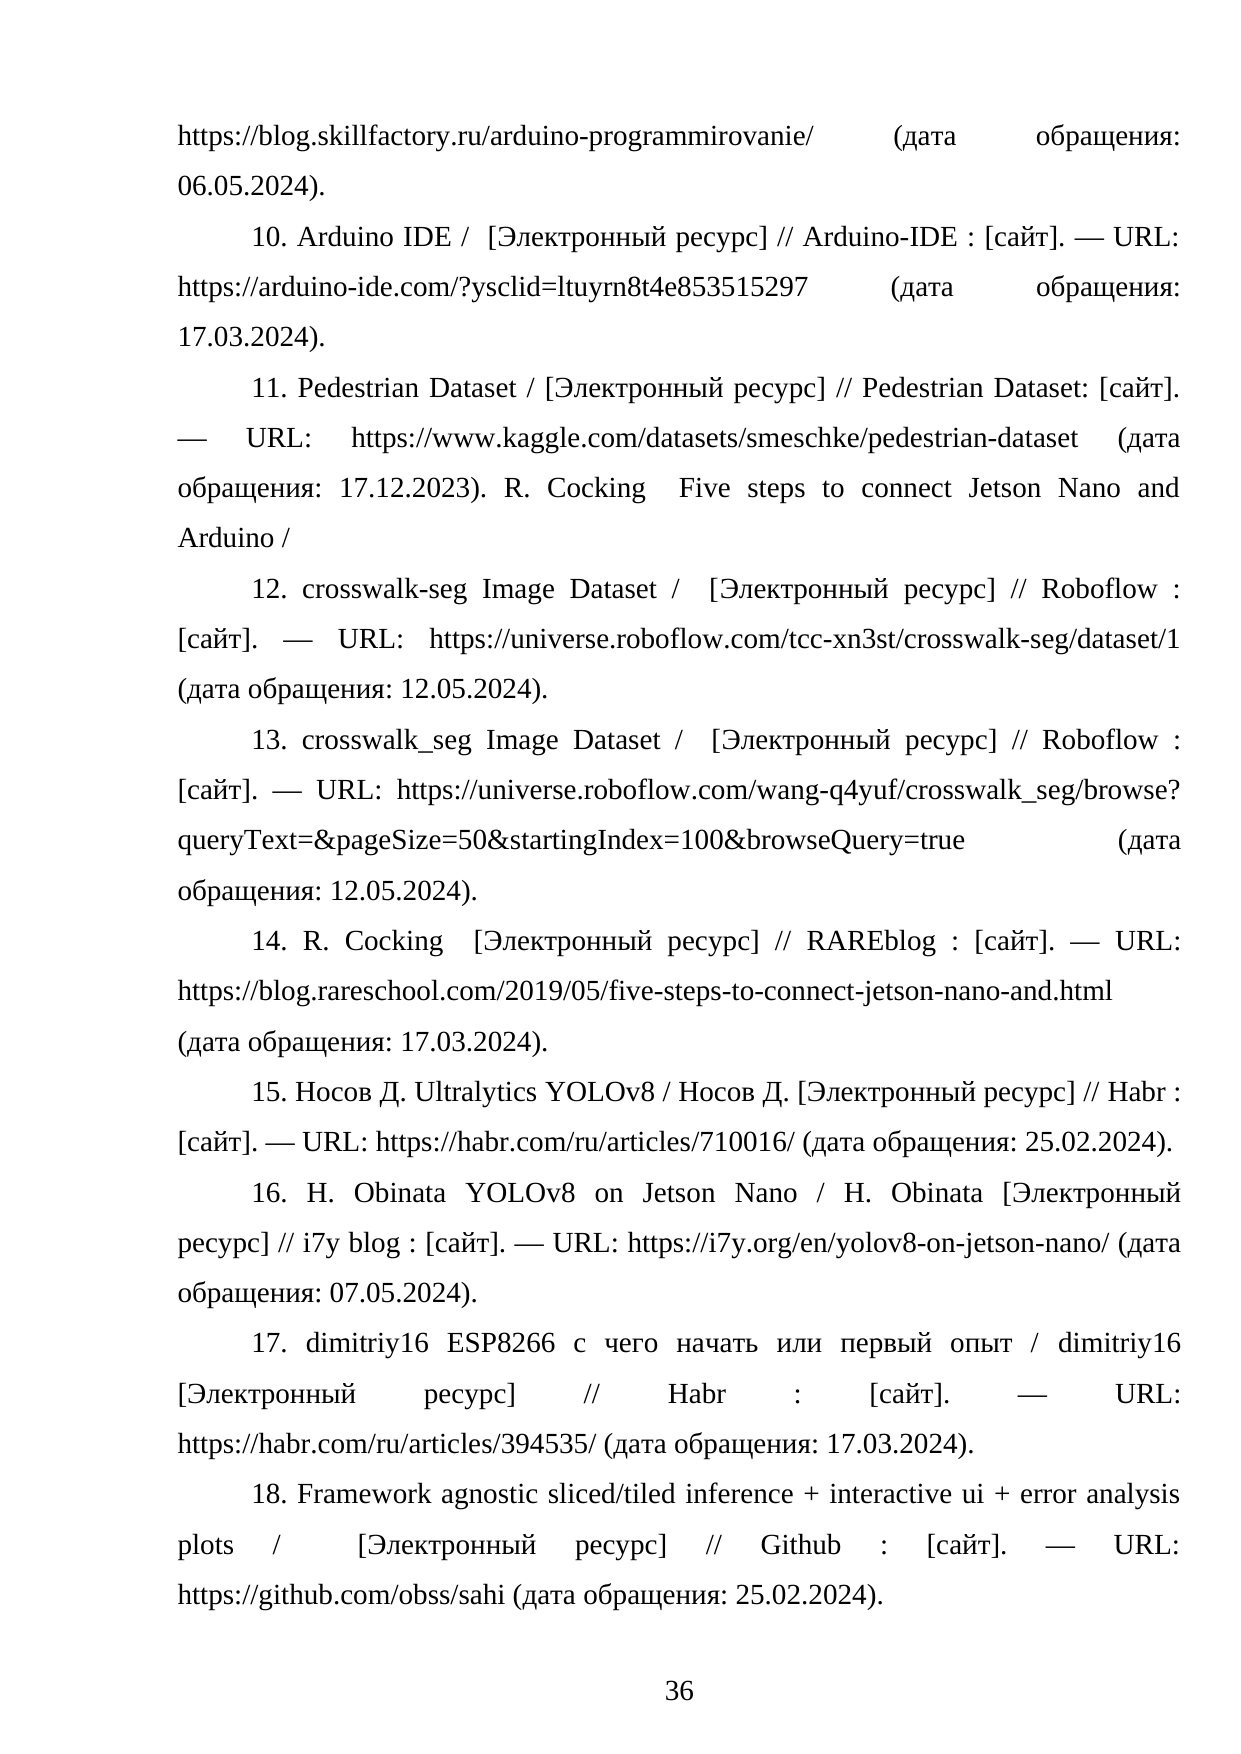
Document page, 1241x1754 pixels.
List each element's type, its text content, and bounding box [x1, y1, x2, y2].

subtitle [177, 118, 1181, 202]
subtitle 11. Pedestrian Dataset / [Электронный ресурс] // Pedestrian Dataset: [сайт]. — URL: https://www.kaggle.com/datasets/smeschke/pedestrian-dataset (дата обращения: 17.12.2023). R. Cocking Five steps to connect Jetson Nano and Arduino / [177, 370, 1181, 554]
subtitle 13. crosswalk_seg Image Dataset / [Электронный ресурс] // Roboflow : [сайт]. — URL: https://universe.roboflow.com/wang-q4yuf/crosswalk_seg/browse?queryText=&pageSize=50&startingIndex=100&browseQuery=true (дата обращения: 12.05.2024). [177, 722, 1181, 906]
subtitle 17. dimitriy16 ESP8266 с чего начать или первый опыт / dimitriy16 [Электронный ресурс] // Habr : [сайт]. — URL: https://habr.com/ru/articles/394535/ (дата обращения: 17.03.2024). [177, 1326, 1181, 1460]
subtitle 10. Arduino IDE / [Электронный ресурс] // Arduino-IDE : [сайт]. — URL: https://arduino-ide.com/?ysclid=ltuyrn8t4e853515297 (дата обращения: 17.03.2024). [177, 219, 1181, 353]
subtitle 16. H. Obinata YOLOv8 on Jetson Nano / H. Obinata [Электронный ресурс] // i7y blog : [сайт]. — URL: https://i7y.org/en/yolov8-on-jetson-nano/ (дата обращения: 07.05.2024). [177, 1175, 1181, 1309]
subtitle 15. Носов Д. Ultralytics YOLOv8 / Носов Д. [Электронный ресурс] // Habr : [сайт]. — URL: https://habr.com/ru/articles/710016/ (дата обращения: 25.02.2024). [177, 1074, 1181, 1158]
subtitle 14. R. Cocking [Электронный ресурс] // RAREblog : [сайт]. — URL: https://blog.rareschool.com/2019/05/five-steps-to-connect-jetson-nano-and.html (дата обращения: 17.03.2024). [177, 923, 1181, 1057]
subtitle 12. crosswalk-seg Image Dataset / [Электронный ресурс] // Roboflow : [сайт]. — URL: https://universe.roboflow.com/tcc-xn3st/crosswalk-seg/dataset/1 (дата обращения: 12.05.2024). [177, 571, 1181, 705]
subtitle 18. Framework agnostic sliced/tiled inference + interactive ui + error analysis plots / [Электронный ресурс] // Github : [сайт]. — URL: https://github.com/obss/sahi (дата обращения: 25.02.2024). [177, 1477, 1181, 1611]
